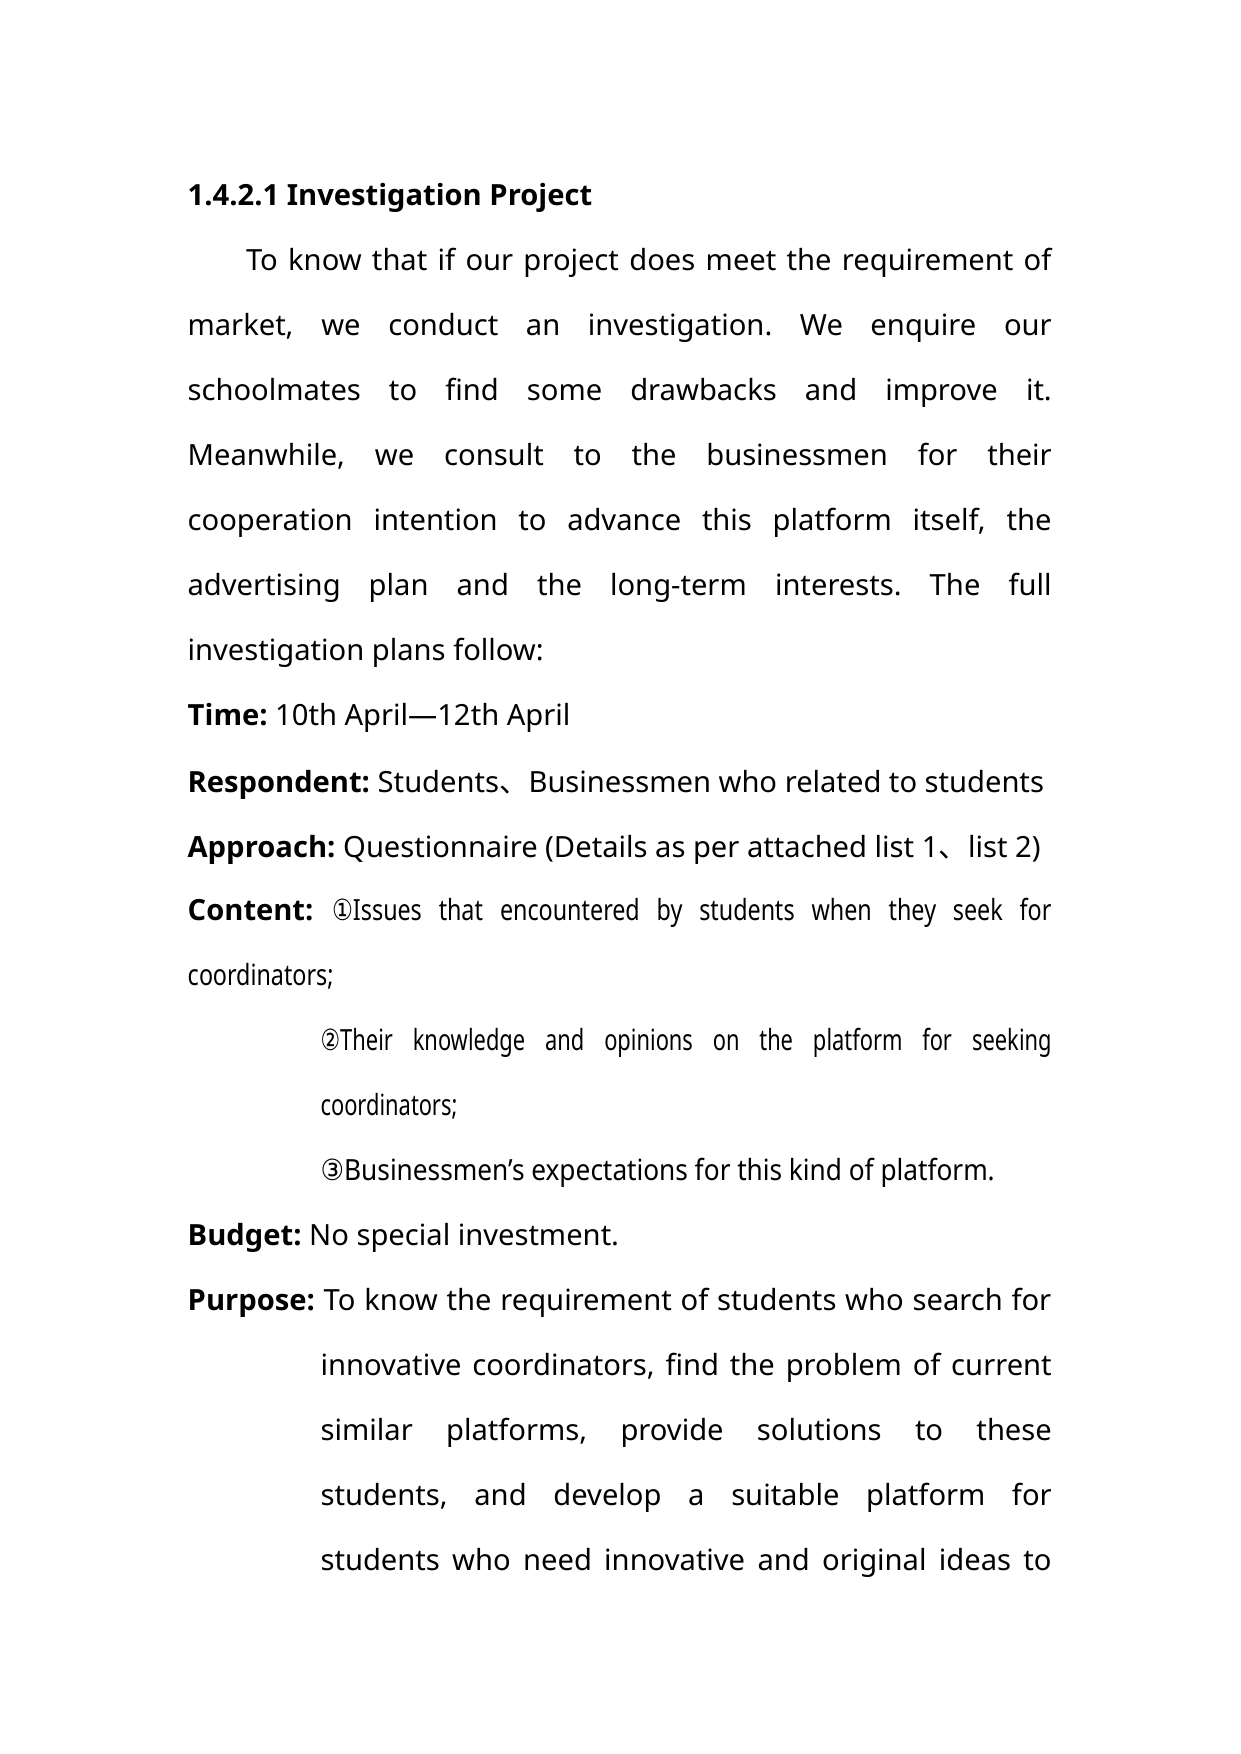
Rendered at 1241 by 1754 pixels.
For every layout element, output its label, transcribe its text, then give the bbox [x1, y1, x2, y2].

text Respondent: Students、Businessmen who related to students [187, 747, 1053, 812]
text Approach: Questionnaire (Details as per attached list 1、list 2) [187, 812, 1053, 877]
text Time: 10th April—12th April [187, 682, 1053, 747]
text ②Their knowledge and opinions on the platform for seeking coordinators; [320, 1007, 1053, 1137]
text ③Businessmen’s expectations for this kind of platform. [320, 1137, 1053, 1202]
text To know that if our project does meet the requirement of market, we conduct an investigation. We enquire our schoolmates to find some drawbacks and improve it. Meanwhile, we consult to the businessmen for their cooperation intention to advance this platform itself, the advertising plan and the long-term interests. The full investigation plans follow: [187, 227, 1053, 682]
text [187, 1267, 1053, 1592]
text Content: ①Issues that encountered by students when they seek for coordinators; [187, 877, 1053, 1007]
text Budget: No special investment. [187, 1202, 1053, 1267]
text 1.4.2.1 Investigation Project [187, 162, 1053, 227]
